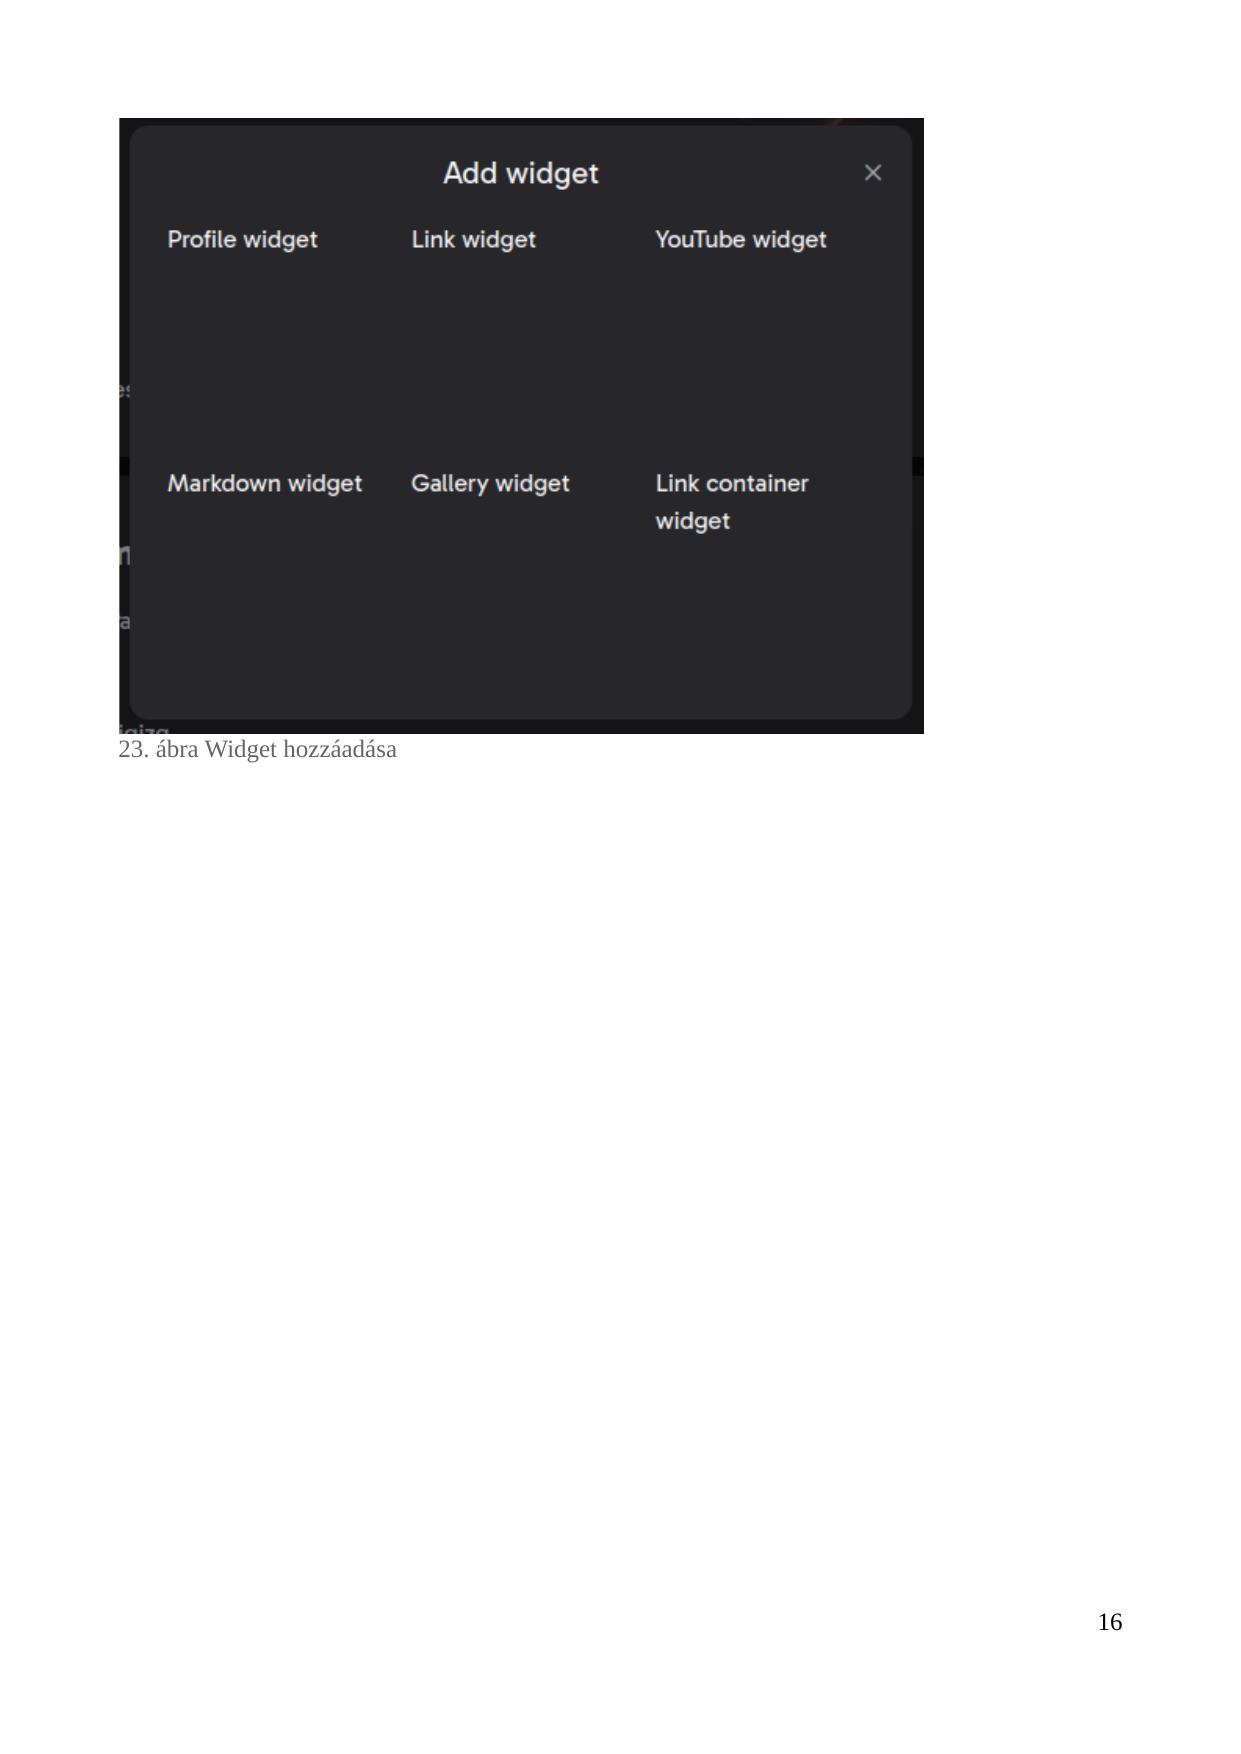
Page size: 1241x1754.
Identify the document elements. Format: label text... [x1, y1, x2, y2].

picture [119, 118, 924, 734]
